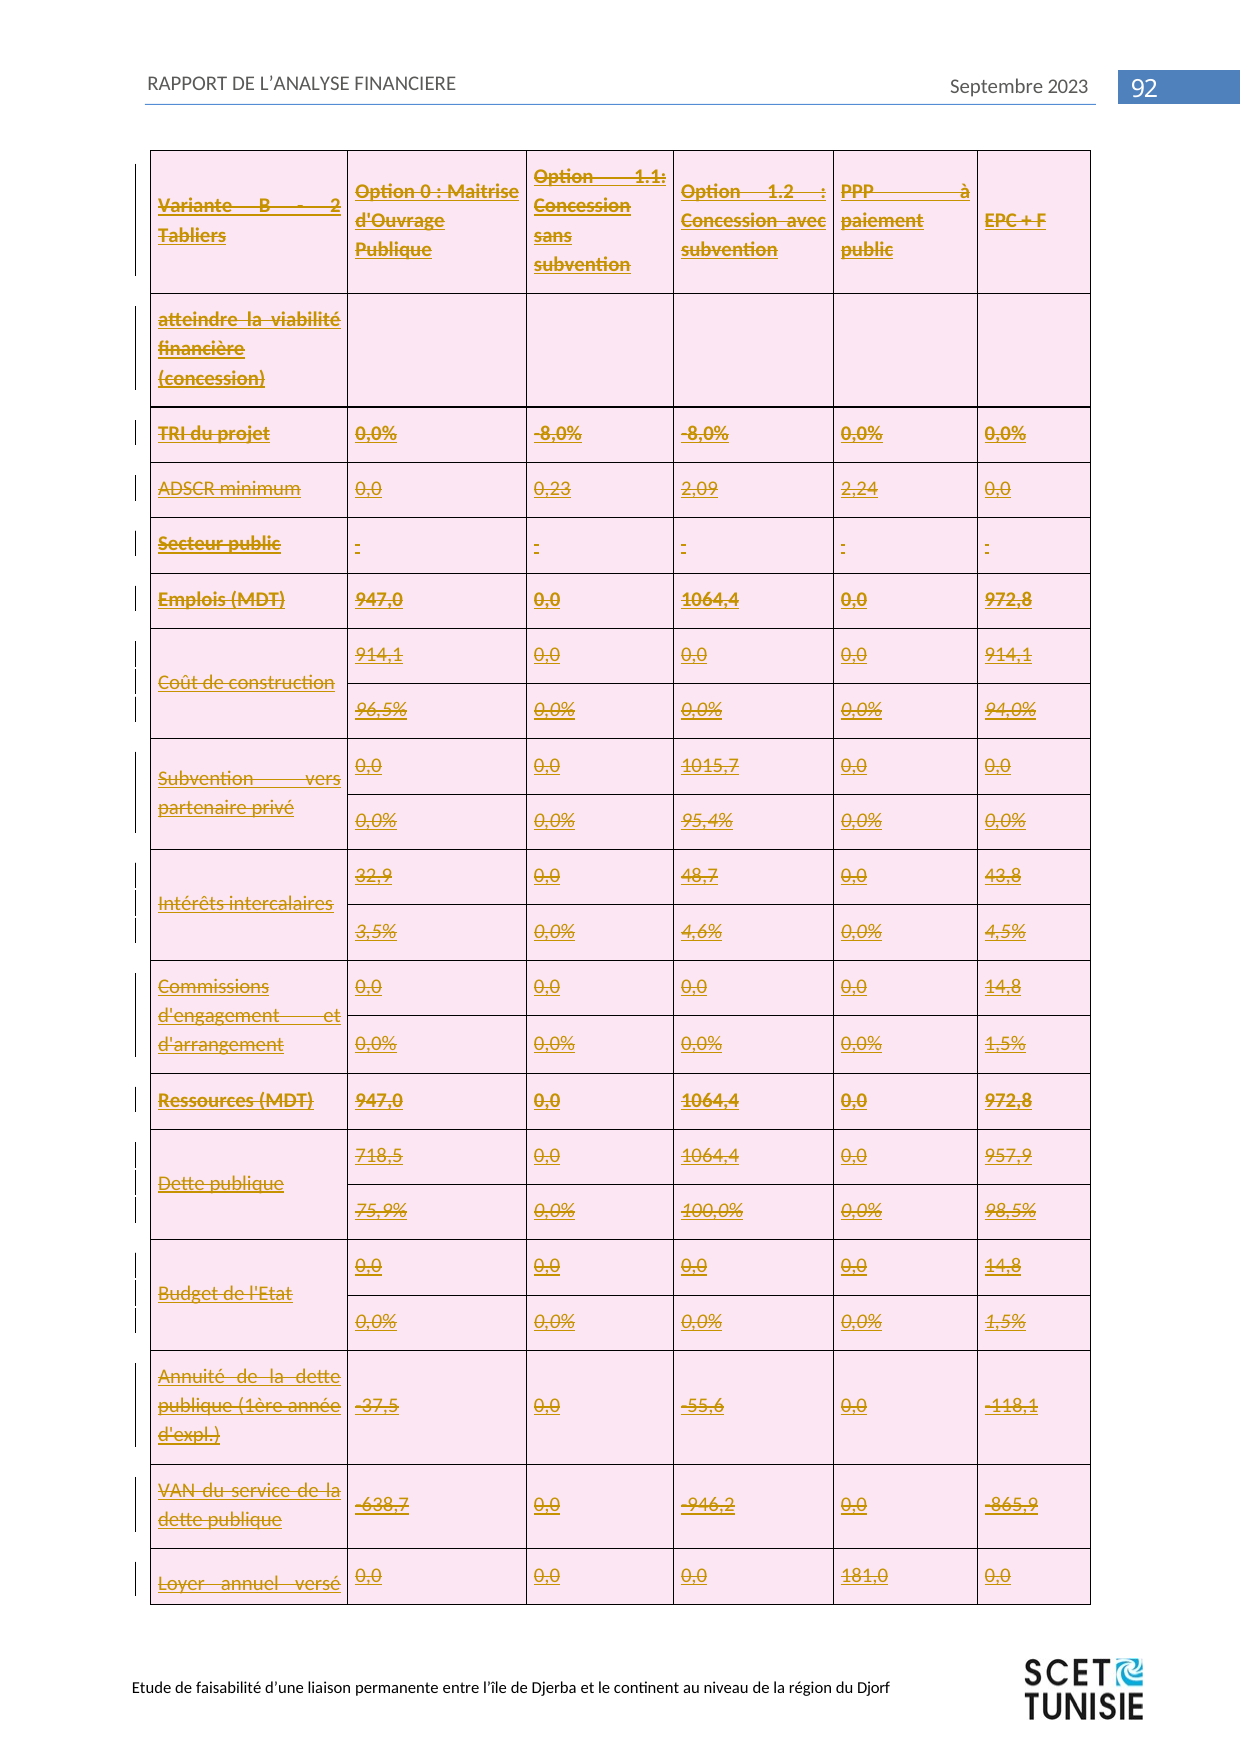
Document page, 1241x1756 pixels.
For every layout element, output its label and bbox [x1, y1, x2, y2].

picture [1024, 1658, 1143, 1720]
